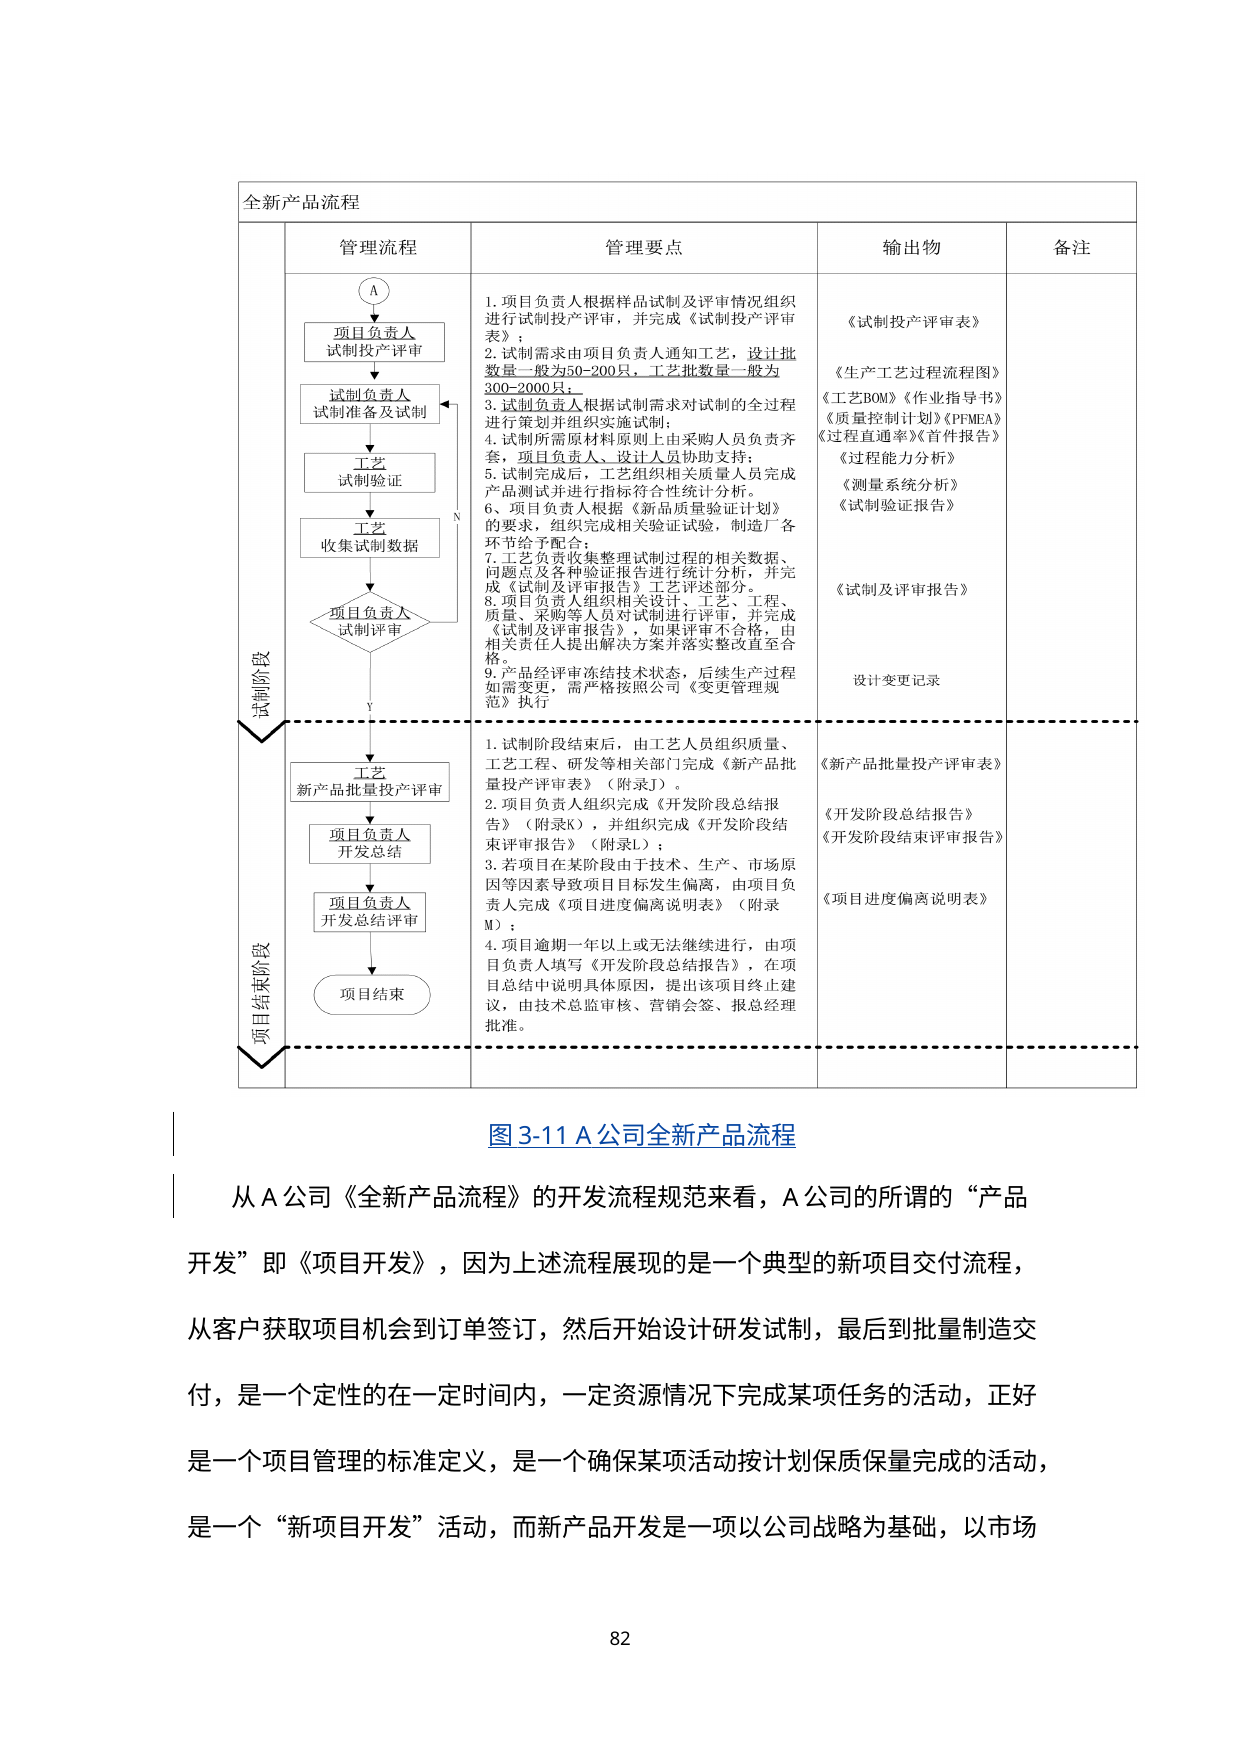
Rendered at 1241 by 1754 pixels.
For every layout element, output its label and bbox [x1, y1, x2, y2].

picture [231, 172, 1145, 1097]
text [187, 1174, 1053, 1548]
